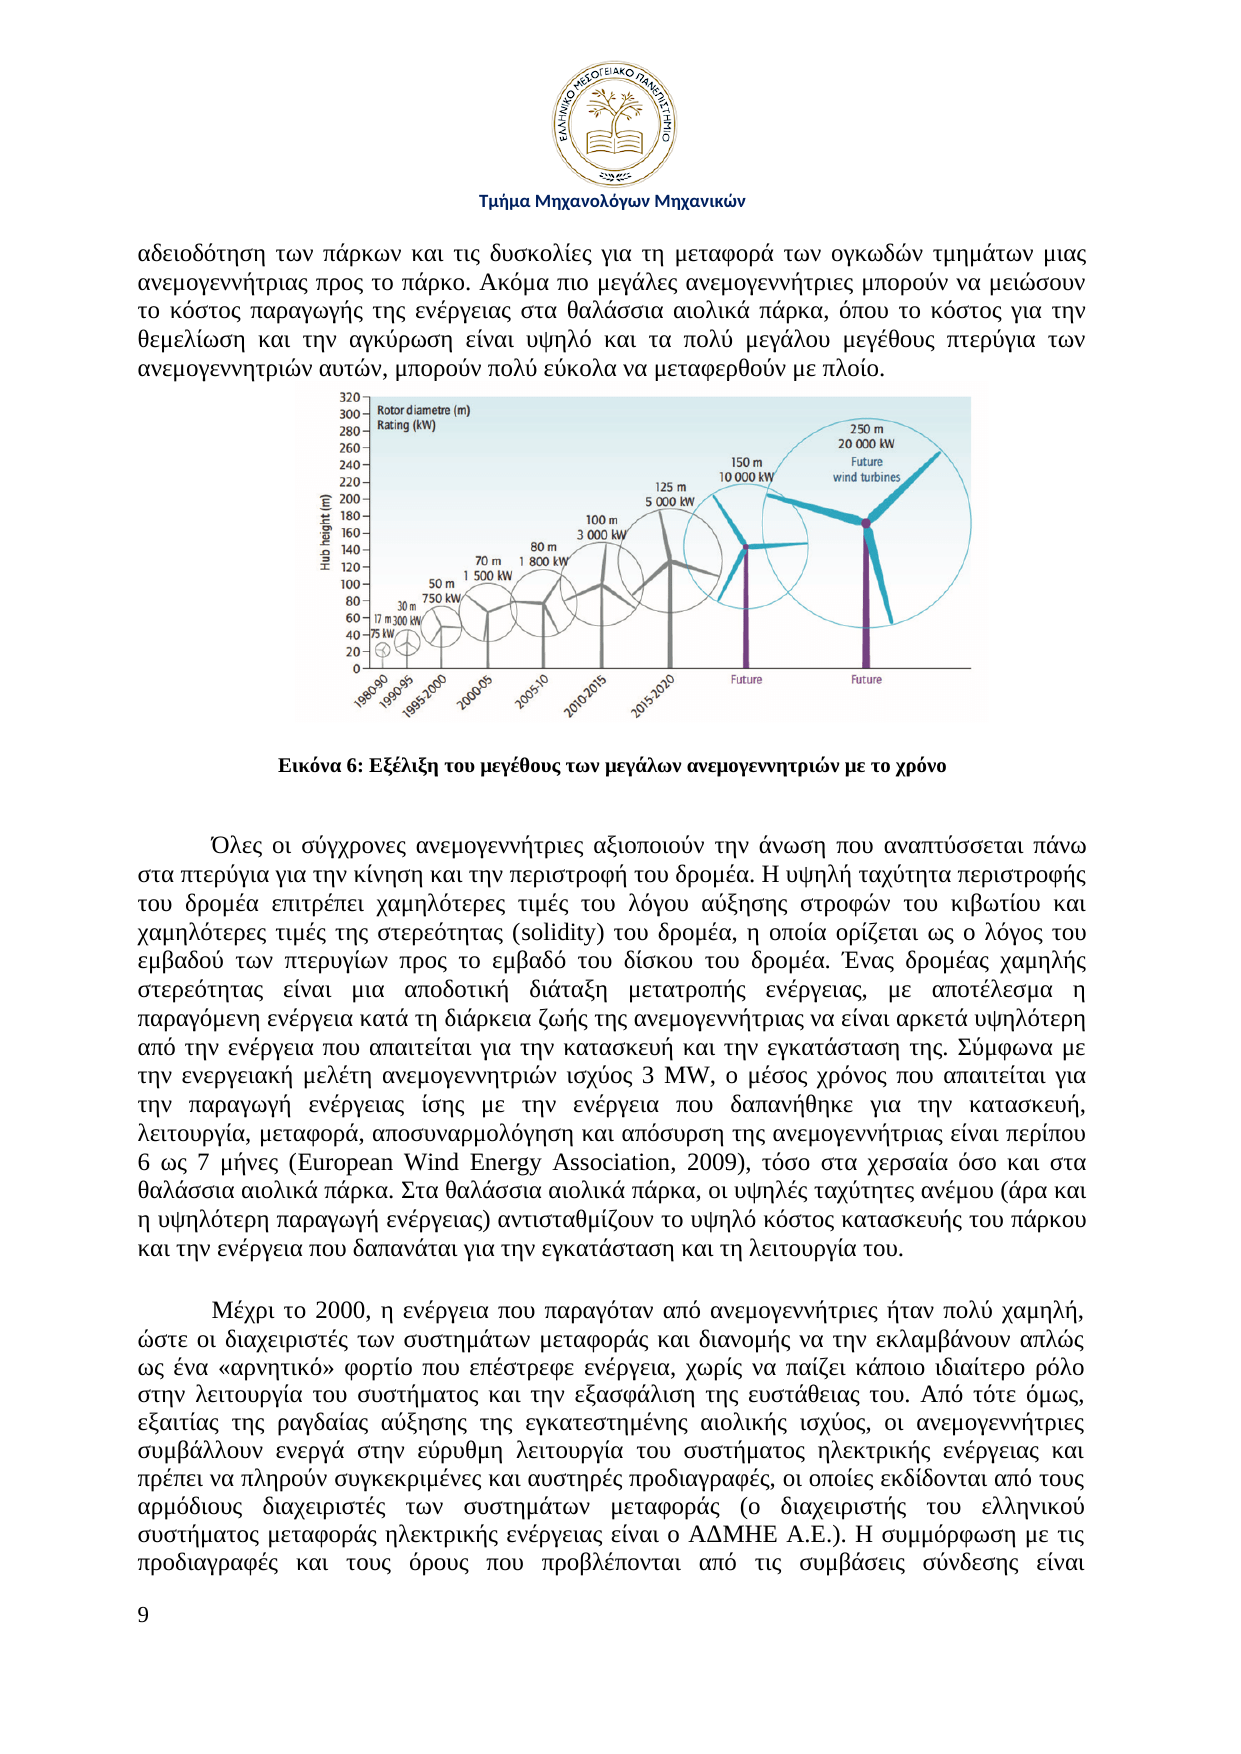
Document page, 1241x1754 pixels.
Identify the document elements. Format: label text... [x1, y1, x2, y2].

text Εικόνα 6: Εξέλιξη του μεγέθους των μεγάλων ανεμογεννητριών με το χρόνο [137, 753, 1087, 777]
picture [295, 381, 1004, 728]
text Όλες οι σύγχρονες ανεμογεννήτριες αξιοποιούν την άνωση που αναπτύσσεται πάνω στα πτερύγια για την κίνηση και την περιστροφή του δρομέα. Η υψηλή ταχύτητα περιστροφής του δρομέα επιτρέπει χαμηλότερες τιμές του λόγου αύξησης στροφών του κιβωτίου και χαμηλότερες τιμές της στερεότητας (solidity) του δρομέα, η οποία ορίζεται ως ο λόγος του εμβαδού των πτερυγίων προς το εμβαδό του δίσκου του δρομέα. Ένας δρομέας χαμηλής στερεότητας είναι μια αποδοτική διάταξη μετατροπής ενέργειας, με αποτέλεσμα η παραγόμενη ενέργεια κατά τη διάρκεια ζωής της ανεμογεννήτριας να είναι αρκετά υψηλότερη από την ενέργεια που απαιτείται για την κατασκευή και την εγκατάσταση της. Σύμφωνα με την ενεργειακή μελέτη ανεμογεννητριών ισχύος 3 MW, ο μέσος χρόνος που απαιτείται για την παραγωγή ενέργειας ίσης με την ενέργεια που δαπανήθηκε για την κατασκευή, λειτουργία, μεταφορά, αποσυναρμολόγηση και απόσυρση της ανεμογεννήτριας είναι περίπου 6 ως 7 μήνες (European Wind Energy Association, 2009), τόσο στα χερσαία όσο και στα θαλάσσια αιολικά πάρκα. Στα θαλάσσια αιολικά πάρκα, οι υψηλές ταχύτητες ανέμου (άρα και η υψηλότερη παραγωγή ενέργειας) αντισταθμίζουν το υψηλό κόστος κατασκευής του πάρκου και την ενέργεια που δαπανάται για την εγκατάσταση και τη λειτουργία του. [137, 831, 1087, 1262]
picture [547, 58, 678, 189]
